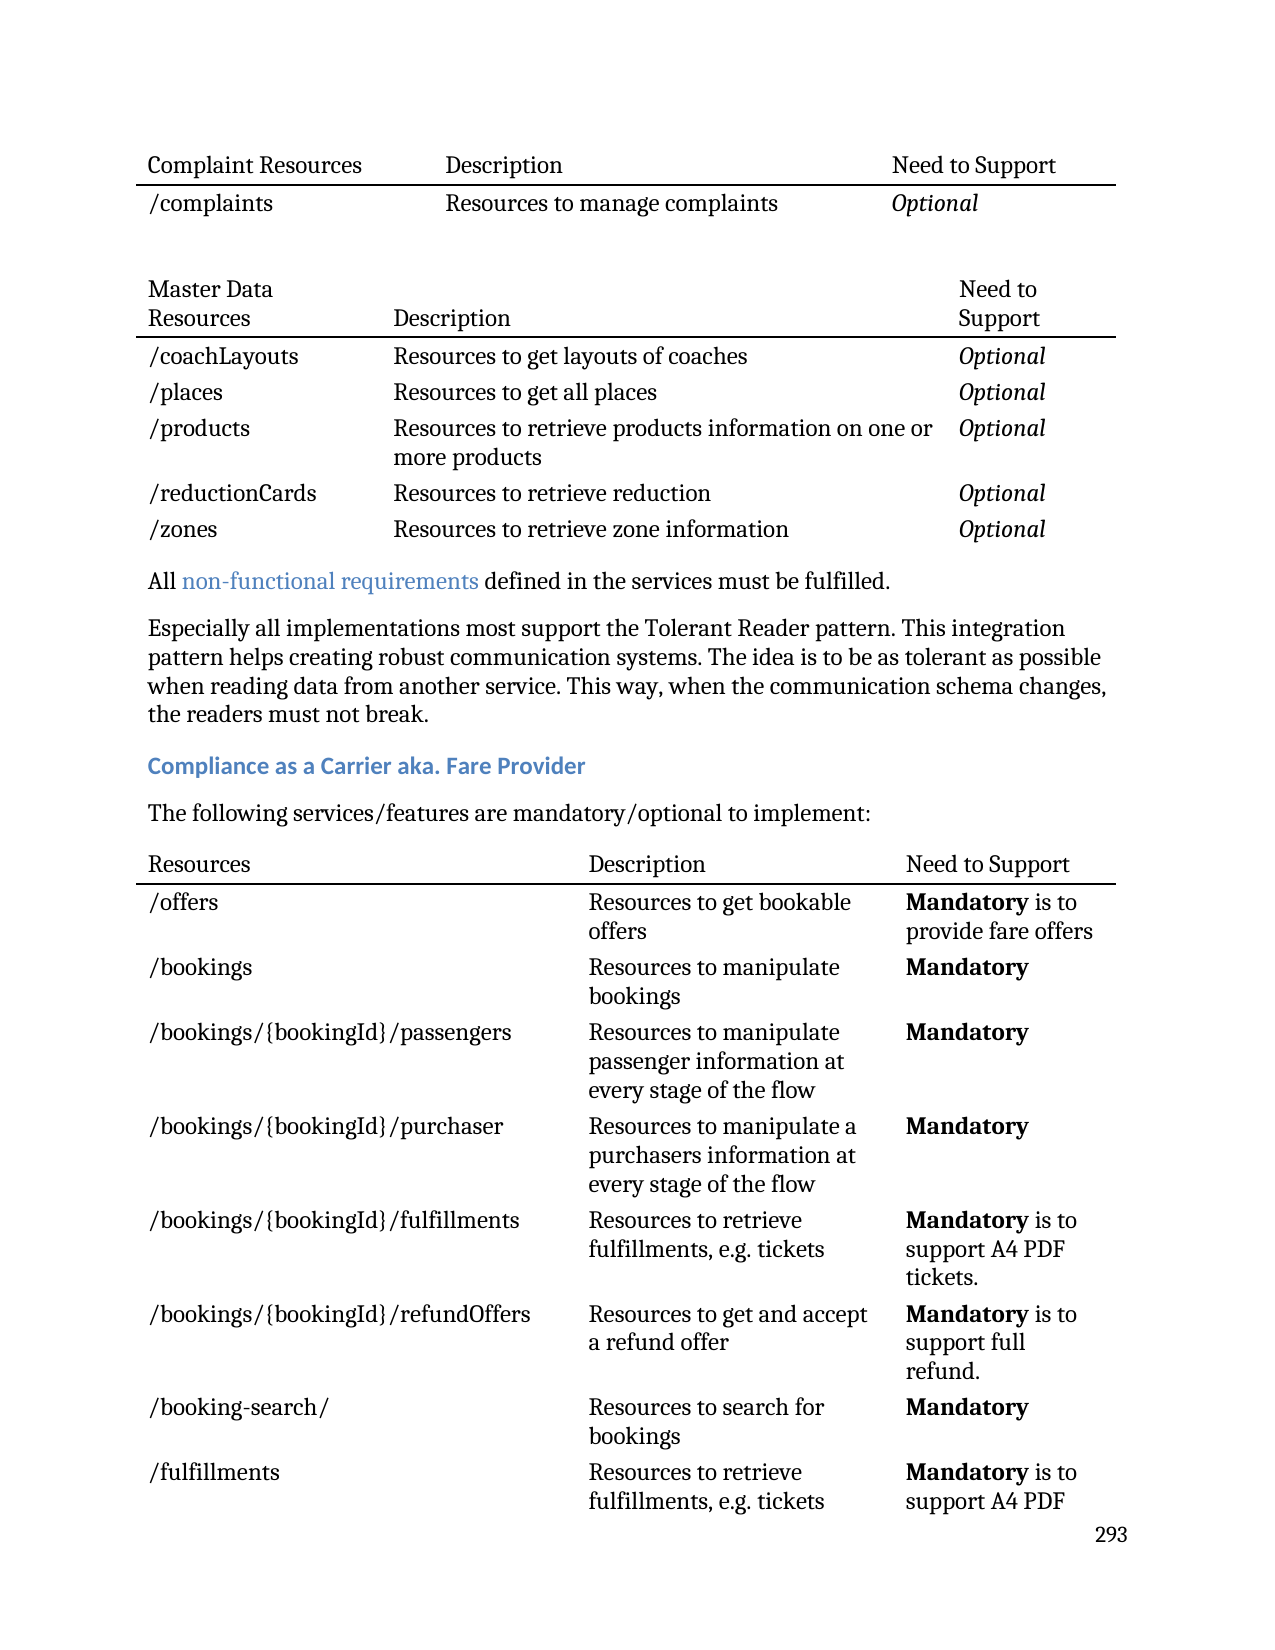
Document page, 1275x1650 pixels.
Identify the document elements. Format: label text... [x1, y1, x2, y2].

text Especially all implementations most support the Tolerant Reader pattern. This integration pattern helps creating robust communication systems. The idea is to be as tolerant as possible when reading data from another service. This way, when the communication schema changes, the readers must not break. [148, 614, 1127, 729]
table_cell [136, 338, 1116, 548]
text The following services/features are mandatory/optional to implement: [148, 799, 1127, 828]
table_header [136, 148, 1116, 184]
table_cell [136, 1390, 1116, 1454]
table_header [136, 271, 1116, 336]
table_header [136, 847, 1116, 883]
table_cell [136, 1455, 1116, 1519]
text All non-functional requirements defined in the services must be fulfilled. [148, 567, 1127, 595]
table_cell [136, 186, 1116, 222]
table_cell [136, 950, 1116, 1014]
subtitle Compliance as a Carrier aka. Fare Provider [148, 750, 1127, 780]
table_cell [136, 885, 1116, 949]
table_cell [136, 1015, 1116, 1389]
